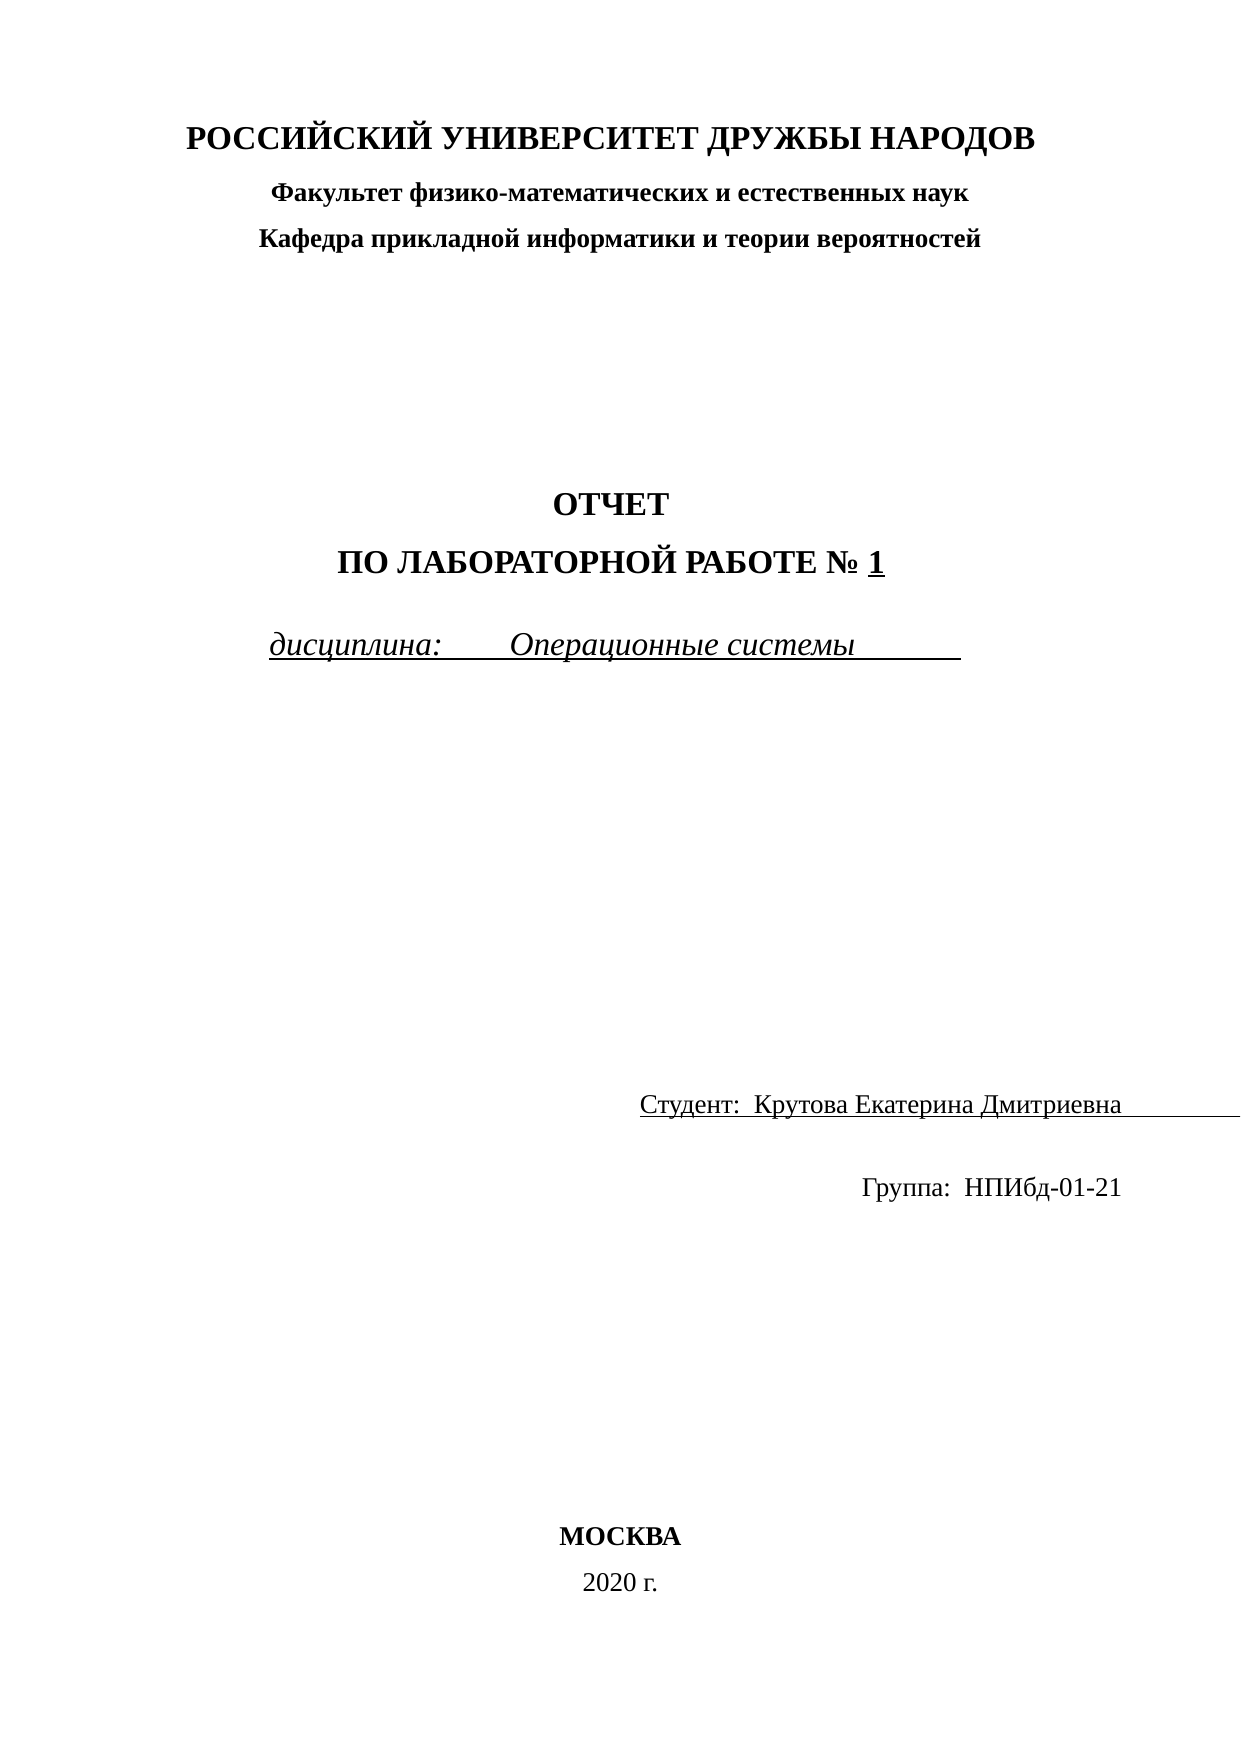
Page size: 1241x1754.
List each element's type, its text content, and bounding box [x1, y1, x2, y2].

text РОССИЙСКИЙ УНИВЕРСИТЕТ ДРУЖБЫ НАРОДОВ [99, 118, 1122, 156]
text Кафедра прикладной информатики и теории вероятностей [118, 222, 1122, 253]
text МОСКВА [118, 1519, 1122, 1551]
subtitle дисциплина: Операционные системы [99, 624, 1122, 663]
text ОТЧЕТ [99, 484, 1122, 523]
text 2020 г. [118, 1566, 1122, 1597]
text Группа: НПИбд-01-21 [118, 1171, 1122, 1202]
text по лабораторной работе № 1 [99, 542, 1122, 580]
text Студент: Крутова Екатерина Дмитриевна [118, 1088, 1122, 1119]
text Факультет физико-математических и естественных наук [118, 176, 1122, 207]
